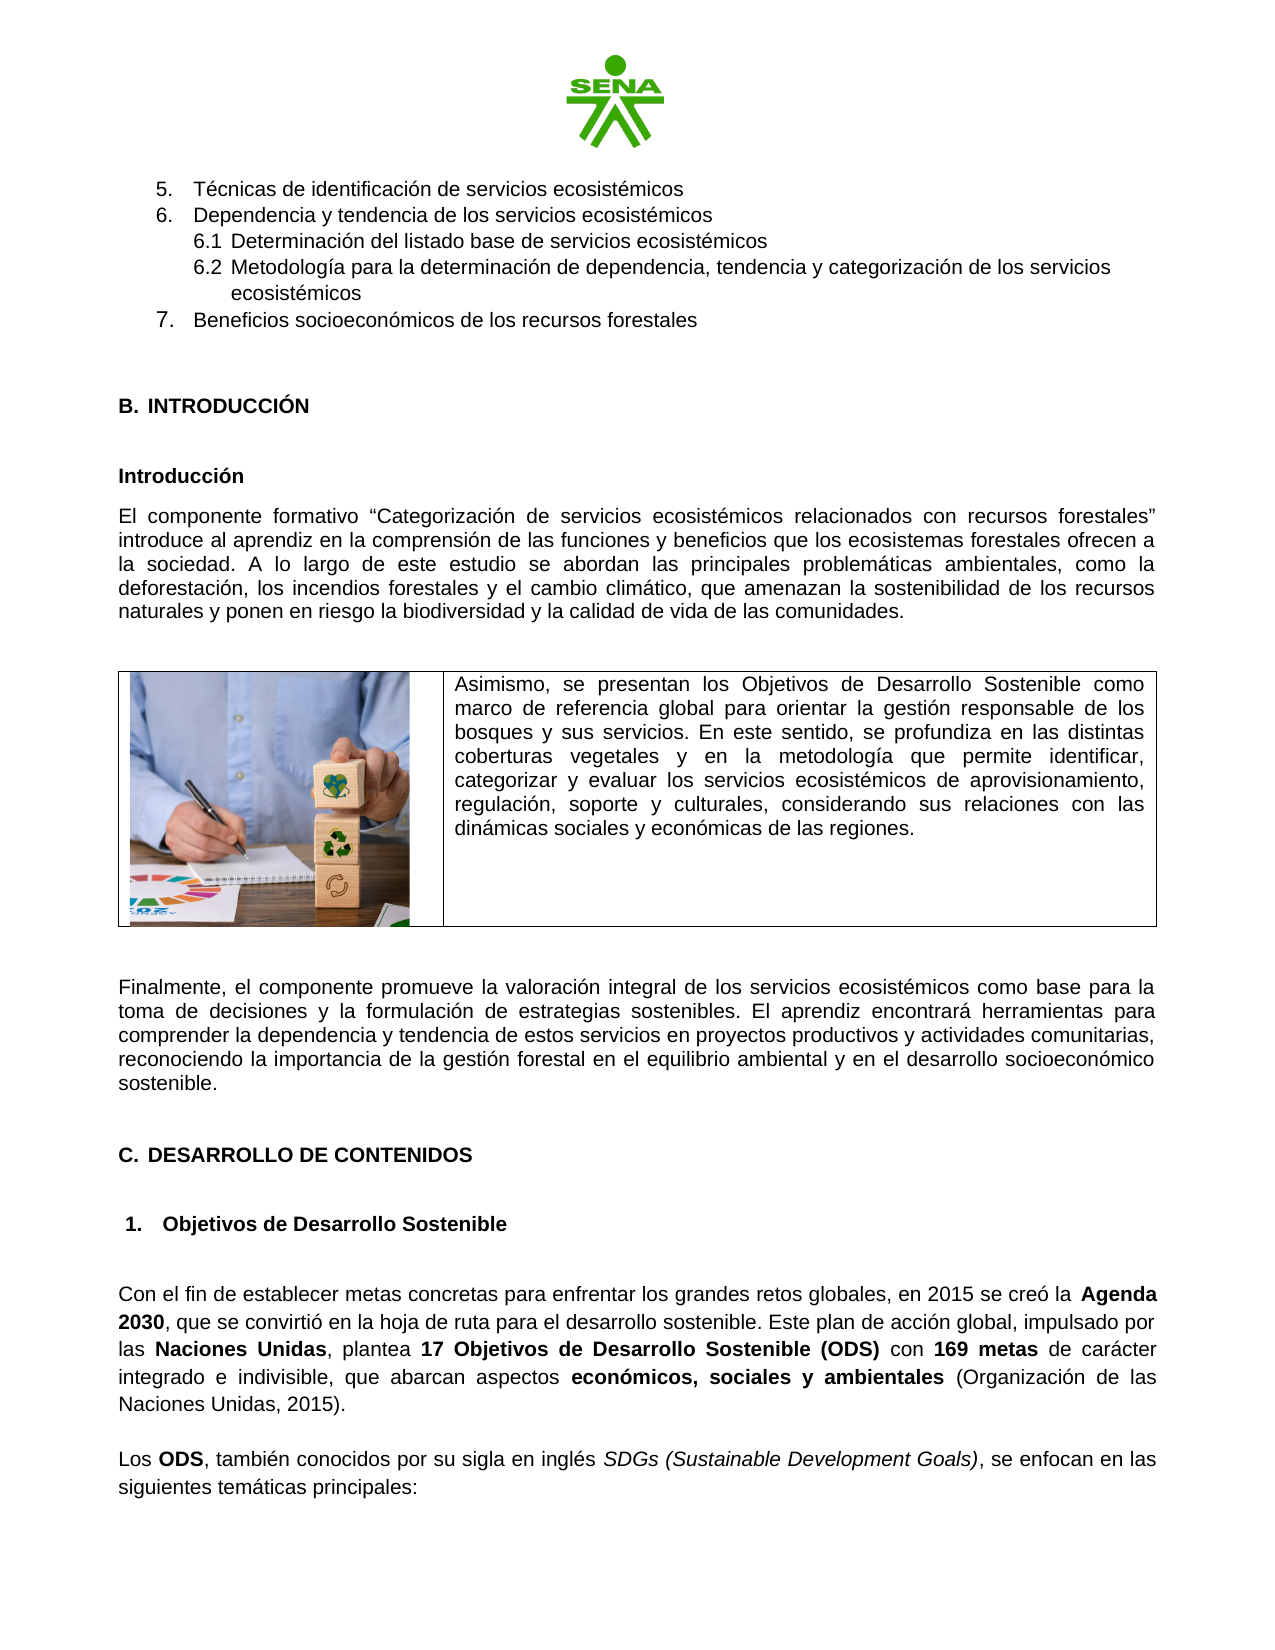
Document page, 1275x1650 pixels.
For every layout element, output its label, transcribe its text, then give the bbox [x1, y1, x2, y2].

table_header [119, 672, 129, 926]
list Dependencia y tendencia de los servicios ecosistémicos [156, 203, 1157, 227]
subtitle Introducción [118, 463, 1157, 487]
text Finalmente, el componente promueve la valoración integral de los servicios ecosistémicos como base para la toma de decisiones y la formulación de estrategias sostenibles. El aprendiz encontrará herramientas para comprender la dependencia y tendencia de estos servicios en proyectos productivos y actividades comunitarias, reconociendo la importancia de la gestión forestal en el equilibrio ambiental y en el desarrollo socioeconómico sostenible. [118, 975, 1157, 1095]
subtitle Objetivos de Desarrollo Sostenible [125, 1212, 1157, 1236]
list Metodología para la determinación de dependencia, tendencia y categorización de los servicios ecosistémicos [193, 255, 1157, 304]
table_header [410, 672, 443, 926]
table_header Asimismo, se presentan los Objetivos de Desarrollo Sostenible como marco de referencia global para orientar la gestión responsable de los bosques y sus servicios. En este sentido, se profundiza en las distintas coberturas vegetales y en la metodología que permite identificar, categorizar y evaluar los servicios ecosistémicos de aprovisionamiento, regulación, soporte y culturales, considerando sus relaciones con las dinámicas sociales y económicas de las regiones. [444, 672, 1156, 926]
list Determinación del listado base de servicios ecosistémicos [193, 229, 1157, 253]
picture [129, 672, 410, 927]
text Los ODS, también conocidos por su sigla en inglés SDGs (Sustainable Development Goals), se enfocan en las siguientes temáticas principales: [118, 1447, 1157, 1499]
text Con el fin de establecer metas concretas para enfrentar los grandes retos globales, en 2015 se creó la Agenda 2030, que se convirtió en la hoja de ruta para el desarrollo sostenible. Este plan de acción global, impulsado por las Naciones Unidas, plantea 17 Objetivos de Desarrollo Sostenible (ODS) con 169 metas de carácter integrado e indivisible, que abarcan aspectos económicos, sociales y ambientales (Organización de las Naciones Unidas, 2015). [118, 1282, 1157, 1416]
list DESARROLLO DE CONTENIDOS [118, 1143, 1157, 1167]
list INTRODUCCIÓN [118, 394, 1157, 418]
list Beneficios socioeconómicos de los recursos forestales [156, 306, 1157, 333]
list Técnicas de identificación de servicios ecosistémicos [156, 177, 1157, 201]
picture [566, 55, 664, 148]
text El componente formativo “Categorización de servicios ecosistémicos relacionados con recursos forestales” introduce al aprendiz en la comprensión de las funciones y beneficios que los ecosistemas forestales ofrecen a la sociedad. A lo largo de este estudio se abordan las principales problemáticas ambientales, como la deforestación, los incendios forestales y el cambio climático, que amenazan la sostenibilidad de los recursos naturales y ponen en riesgo la biodiversidad y la calidad de vida de las comunidades. [118, 503, 1157, 623]
